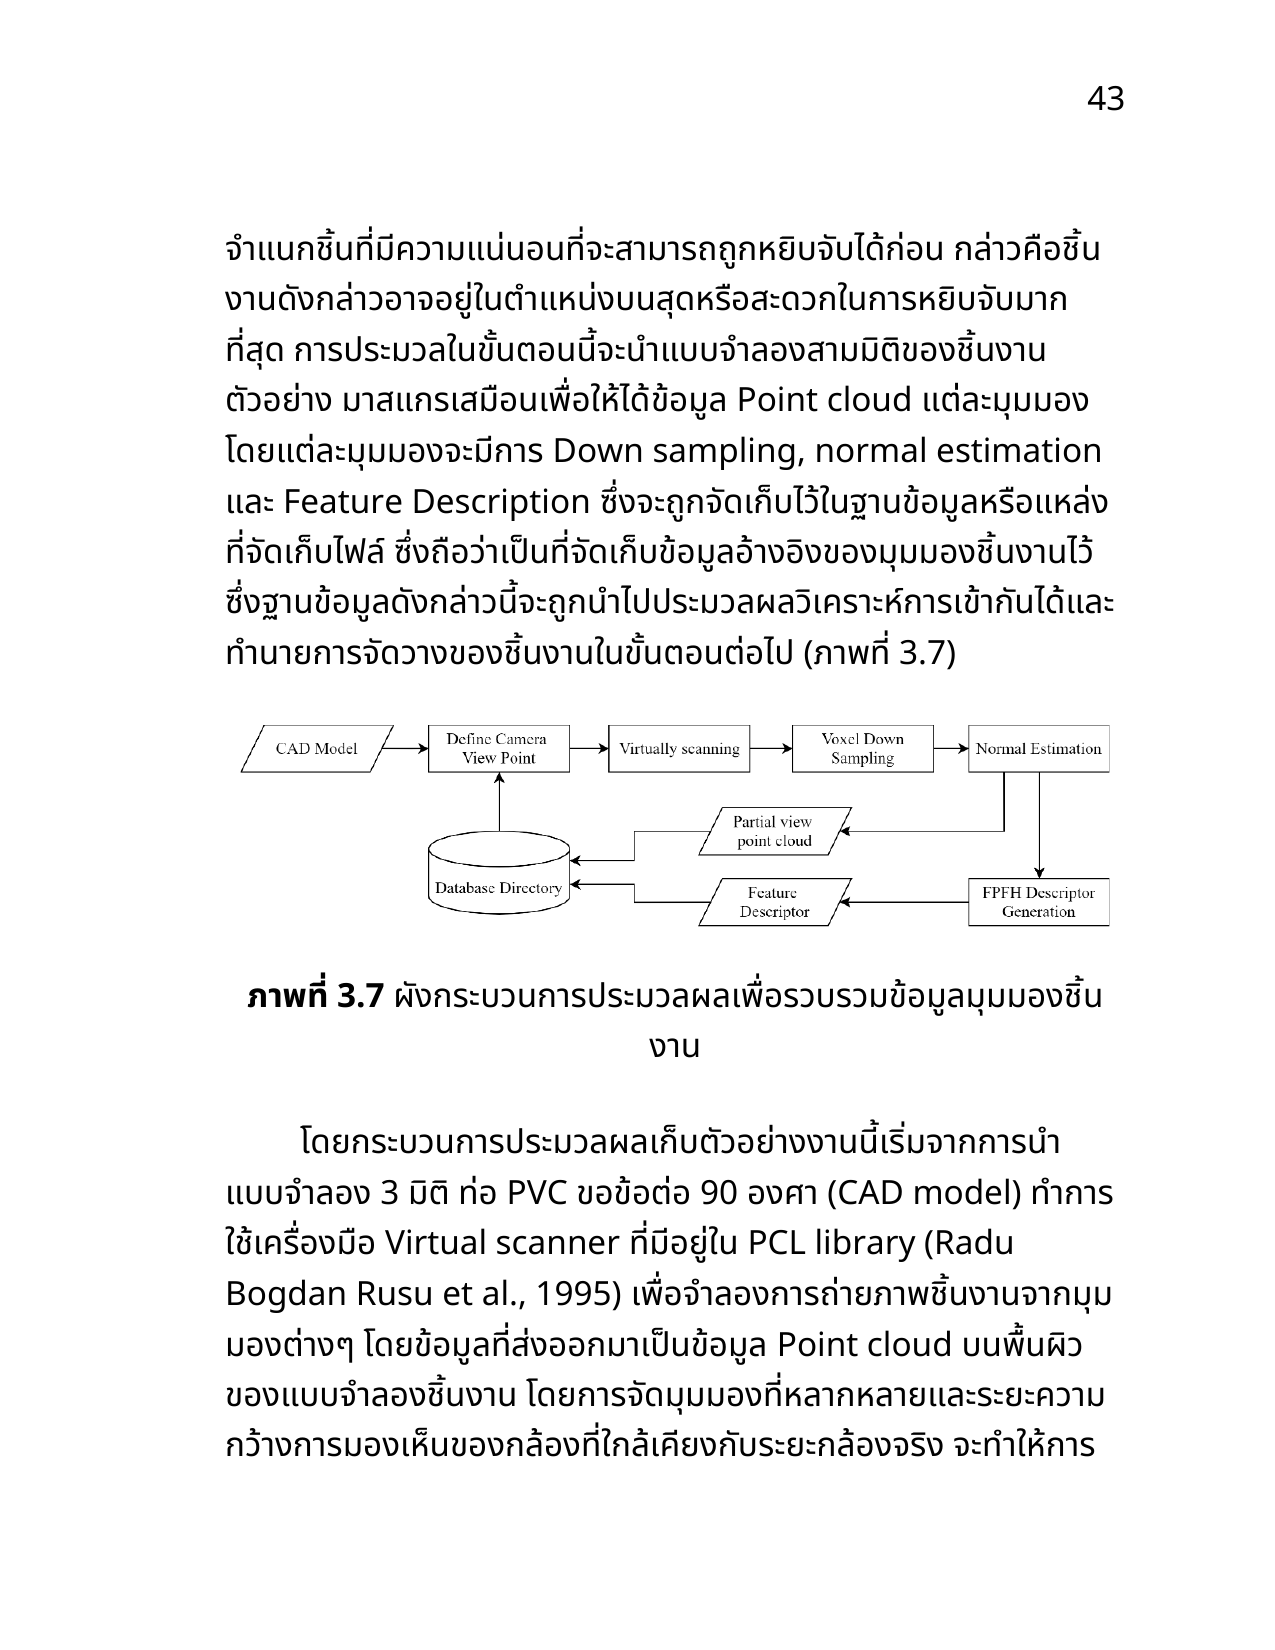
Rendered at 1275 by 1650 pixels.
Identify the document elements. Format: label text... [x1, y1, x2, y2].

text ภาพที่ 3.7 ผังกระบวนการประมวลผลเพื่อรวบรวมข้อมูลมุมมองชิ้นงาน [225, 972, 1125, 1073]
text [225, 1118, 1125, 1472]
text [225, 225, 1125, 679]
picture [240, 725, 1110, 927]
